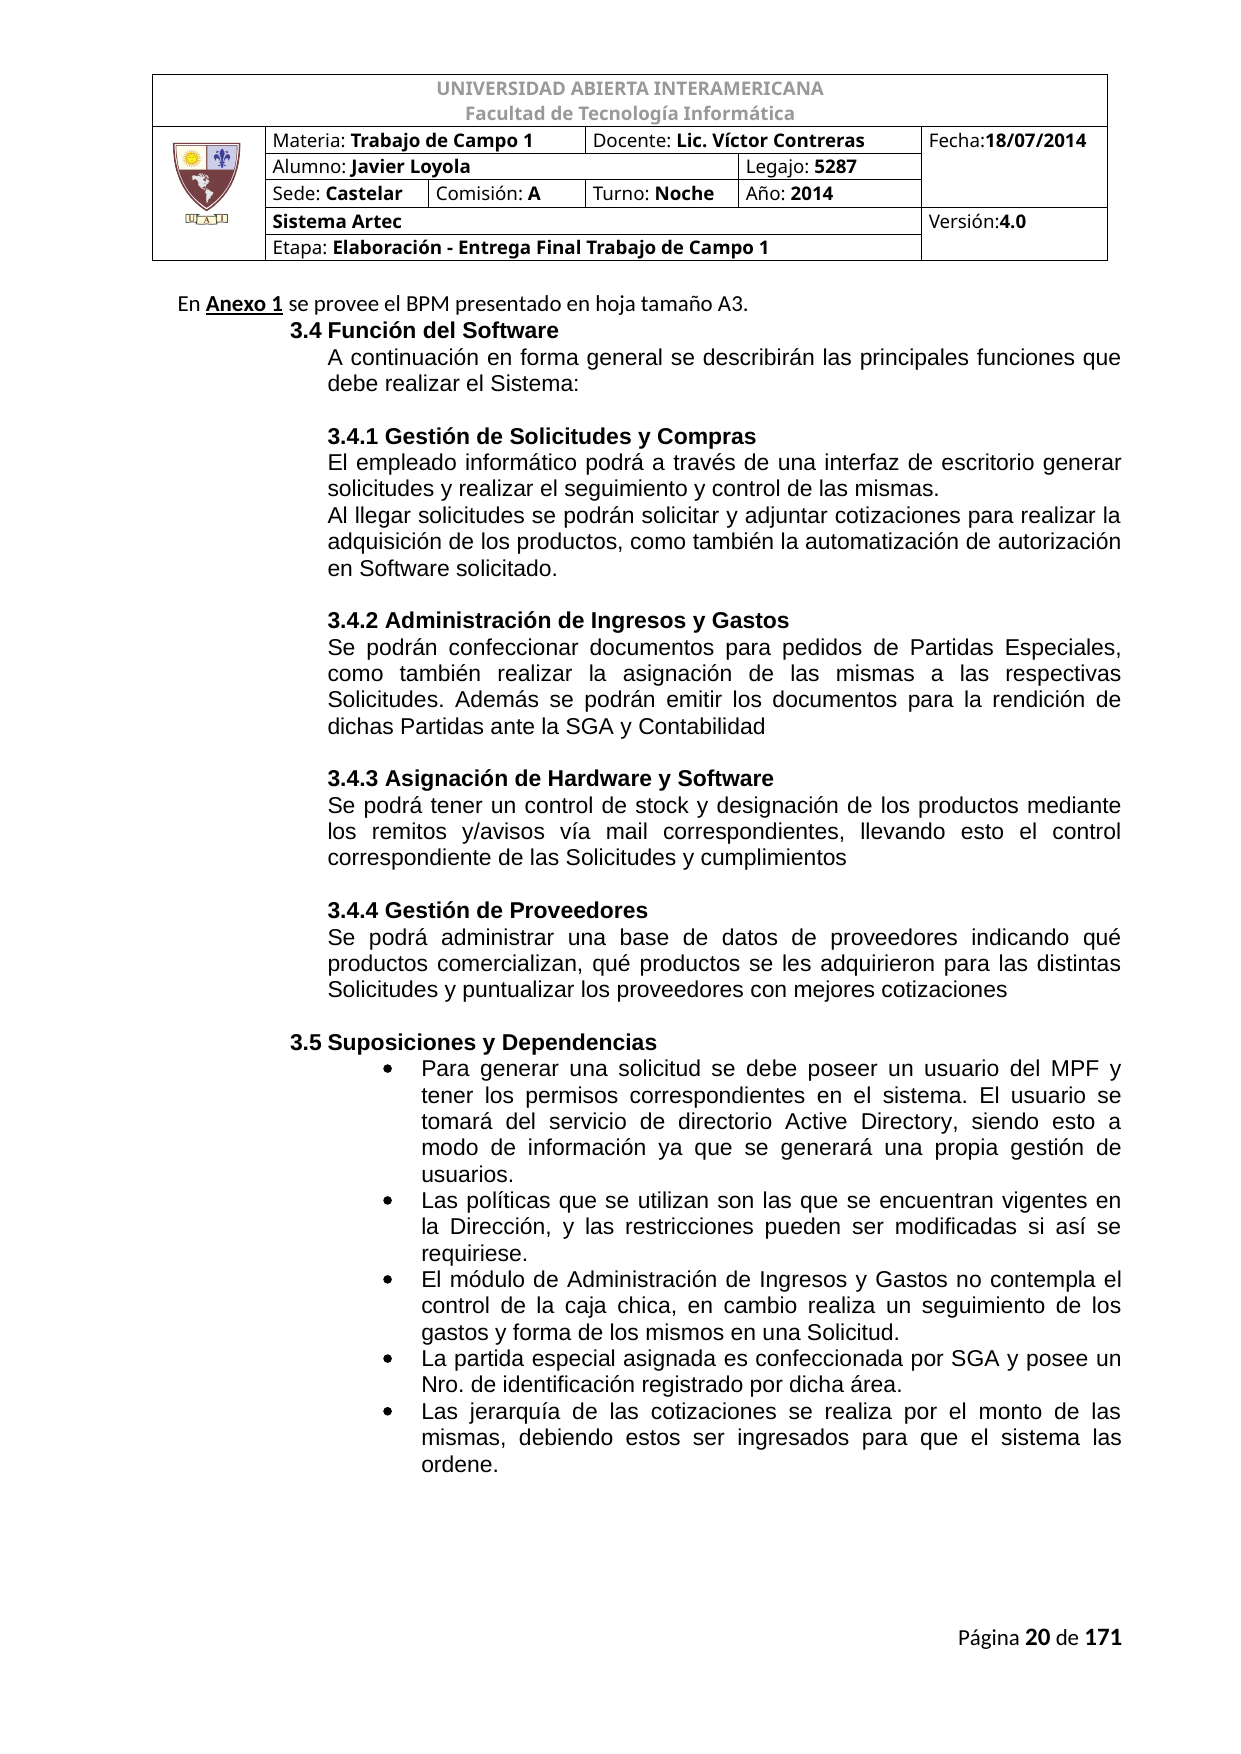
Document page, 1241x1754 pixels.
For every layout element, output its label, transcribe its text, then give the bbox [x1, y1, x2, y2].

list La partida especial asignada es confeccionada por SGA y posee un Nro. de identificación registrado por dicha área. [383, 1345, 1122, 1398]
text En Anexo 1 se provee el BPM presentado en hoja tamaño A3. [177, 289, 1122, 317]
text A continuación en forma general se describirán las principales funciones que debe realizar el Sistema: [327, 344, 1122, 396]
text Al llegar solicitudes se podrán solicitar y adjuntar cotizaciones para realizar la adquisición de los productos, como también la automatización de autorización en Software solicitado. [327, 502, 1122, 581]
text Se podrá administrar una base de datos de proveedores indicando qué productos comercializan, qué productos se les adquirieron para las distintas Solicitudes y puntualizar los proveedores con mejores cotizaciones [327, 923, 1122, 1002]
text 3.4.4 Gestión de Proveedores [327, 897, 1122, 923]
text 3.4.2 Administración de Ingresos y Gastos [327, 607, 1122, 633]
list Las políticas que se utilizan son las que se encuentran vigentes en la Dirección, y las restricciones pueden ser modificadas si así se requiriese. [383, 1187, 1122, 1266]
text 3.4.3 Asignación de Hardware y Software [327, 765, 1122, 792]
text El empleado informático podrá a través de una interfaz de escritorio generar solicitudes y realizar el seguimiento y control de las mismas. [327, 449, 1122, 502]
picture [157, 136, 257, 228]
text 3.4.1 Gestión de Solicitudes y Compras [327, 423, 1122, 449]
list Para generar una solicitud se debe poseer un usuario del MPF y tener los permisos correspondientes en el sistema. El usuario se tomará del servicio de directorio Active Directory, siendo esto a modo de información ya que se generará una propia gestión de usuarios. [383, 1055, 1122, 1187]
list El módulo de Administración de Ingresos y Gastos no contempla el control de la caja chica, en cambio realiza un seguimiento de los gastos y forma de los mismos en una Solicitud. [383, 1266, 1122, 1345]
text Se podrán confeccionar documentos para pedidos de Partidas Especiales, como también realizar la asignación de las mismas a las respectivas Solicitudes. Además se podrán emitir los documentos para la rendición de dichas Partidas ante la SGA y Contabilidad [327, 633, 1122, 739]
list Las jerarquía de las cotizaciones se realiza por el monto de las mismas, debiendo estos ser ingresados para que el sistema las ordene. [383, 1398, 1122, 1477]
list Función del Software [290, 317, 1122, 344]
text Se podrá tener un control de stock y designación de los productos mediante los remitos y/avisos vía mail correspondientes, llevando esto el control correspondiente de las Solicitudes y cumplimientos [327, 792, 1122, 871]
list Suposiciones y Dependencias [290, 1029, 1122, 1055]
